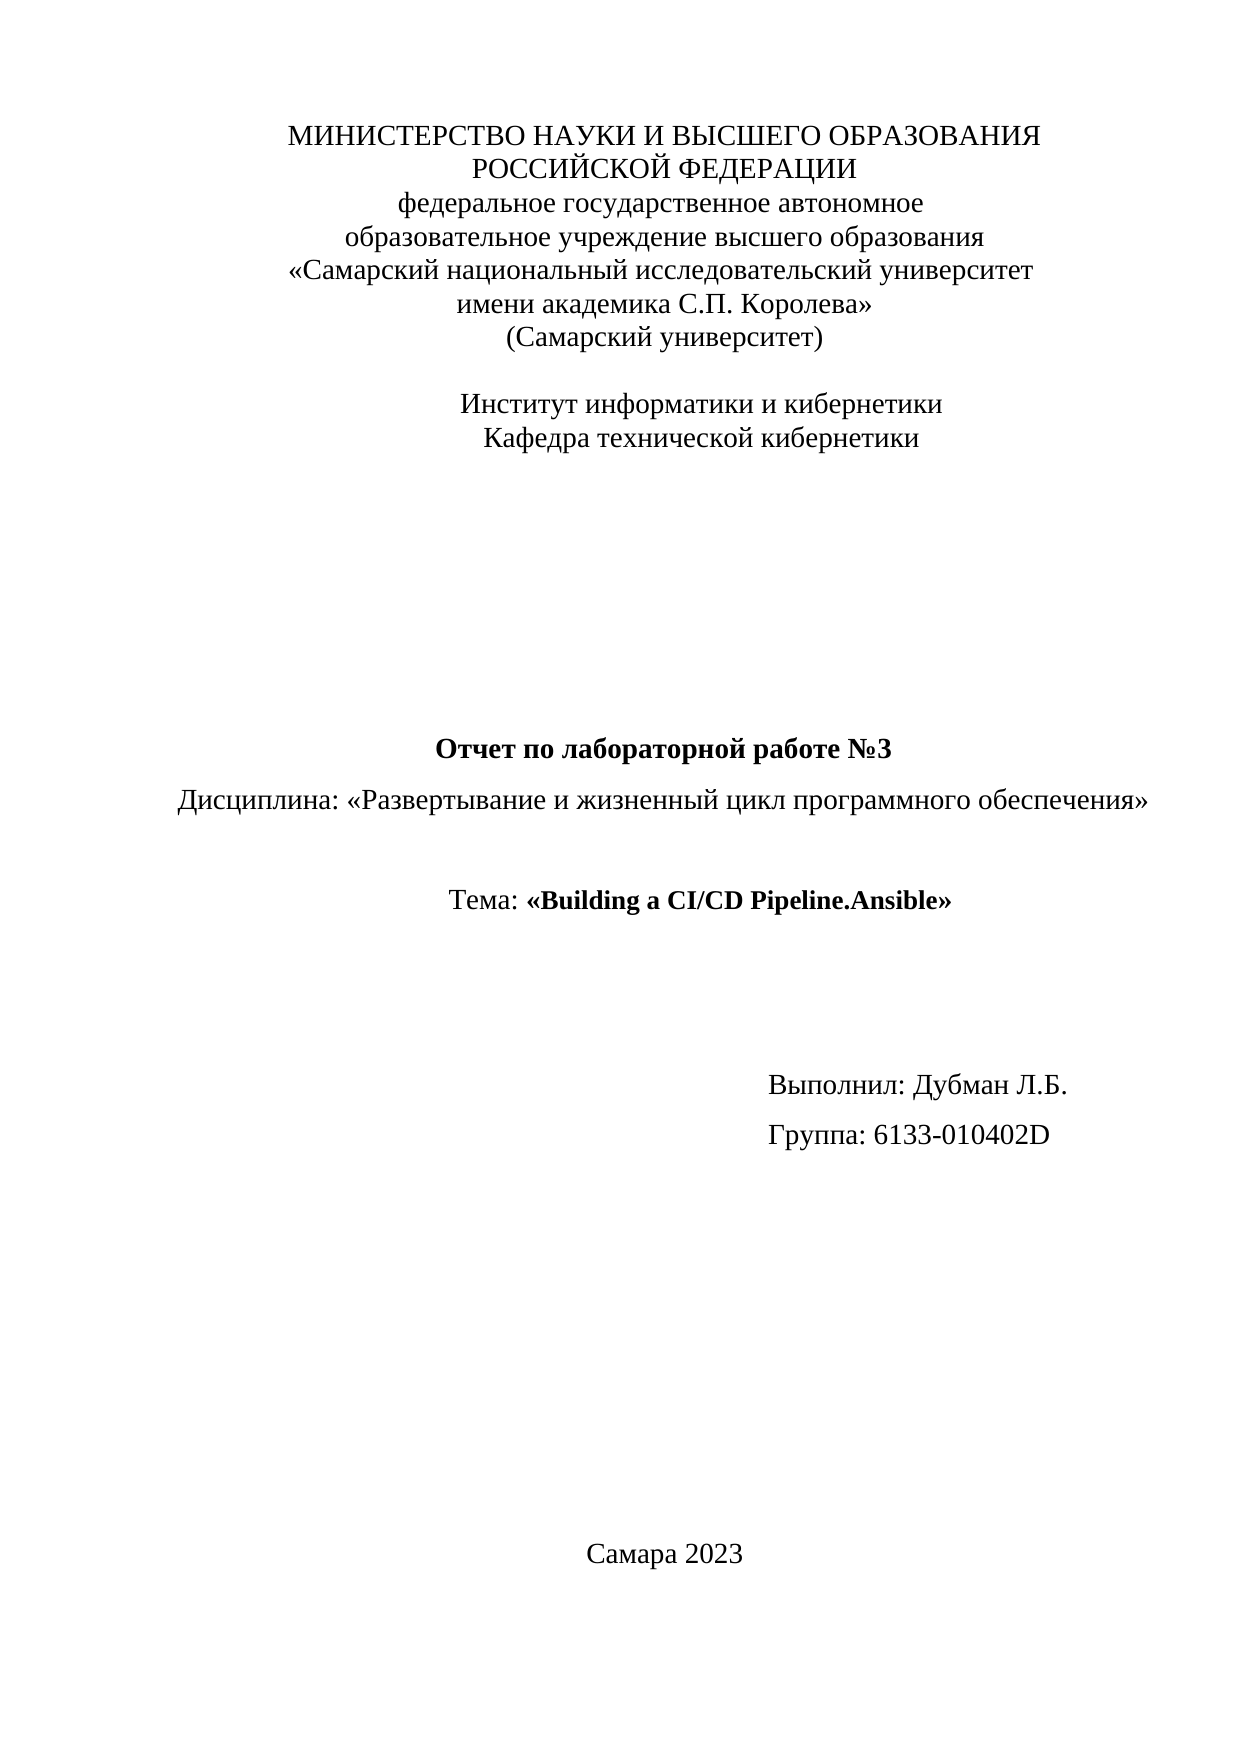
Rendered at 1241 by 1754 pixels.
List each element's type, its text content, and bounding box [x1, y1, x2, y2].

text Самара 2023 [177, 1536, 1152, 1570]
text Институт информатики и кибернетики [177, 386, 1152, 420]
text федеральное государственное автономное образовательное учреждение высшего образования «Самарский национальный исследовательский университет имени академика С.П. Королева» [177, 185, 1152, 319]
text Выполнил: Дубман Л.Б. [177, 1067, 1149, 1100]
text Кафедра технической кибернетики [177, 420, 1152, 504]
text Группа: 6133-010402D [177, 1117, 1149, 1151]
text Отчет по лабораторной работе №3 [177, 731, 1149, 765]
text МИНИСТЕРСТВО НАУКИ И ВЫСШЕГО ОБРАЗОВАНИЯ РОССИЙСКОЙ ФЕДЕРАЦИИ [177, 118, 1152, 185]
text (Самарский университет) [177, 319, 1152, 353]
text Тема: «Building a CI/CD Pipeline.Ansible» [251, 882, 1149, 916]
text Дисциплина: «Развертывание и жизненный цикл программного обеспечения» [177, 782, 1149, 815]
